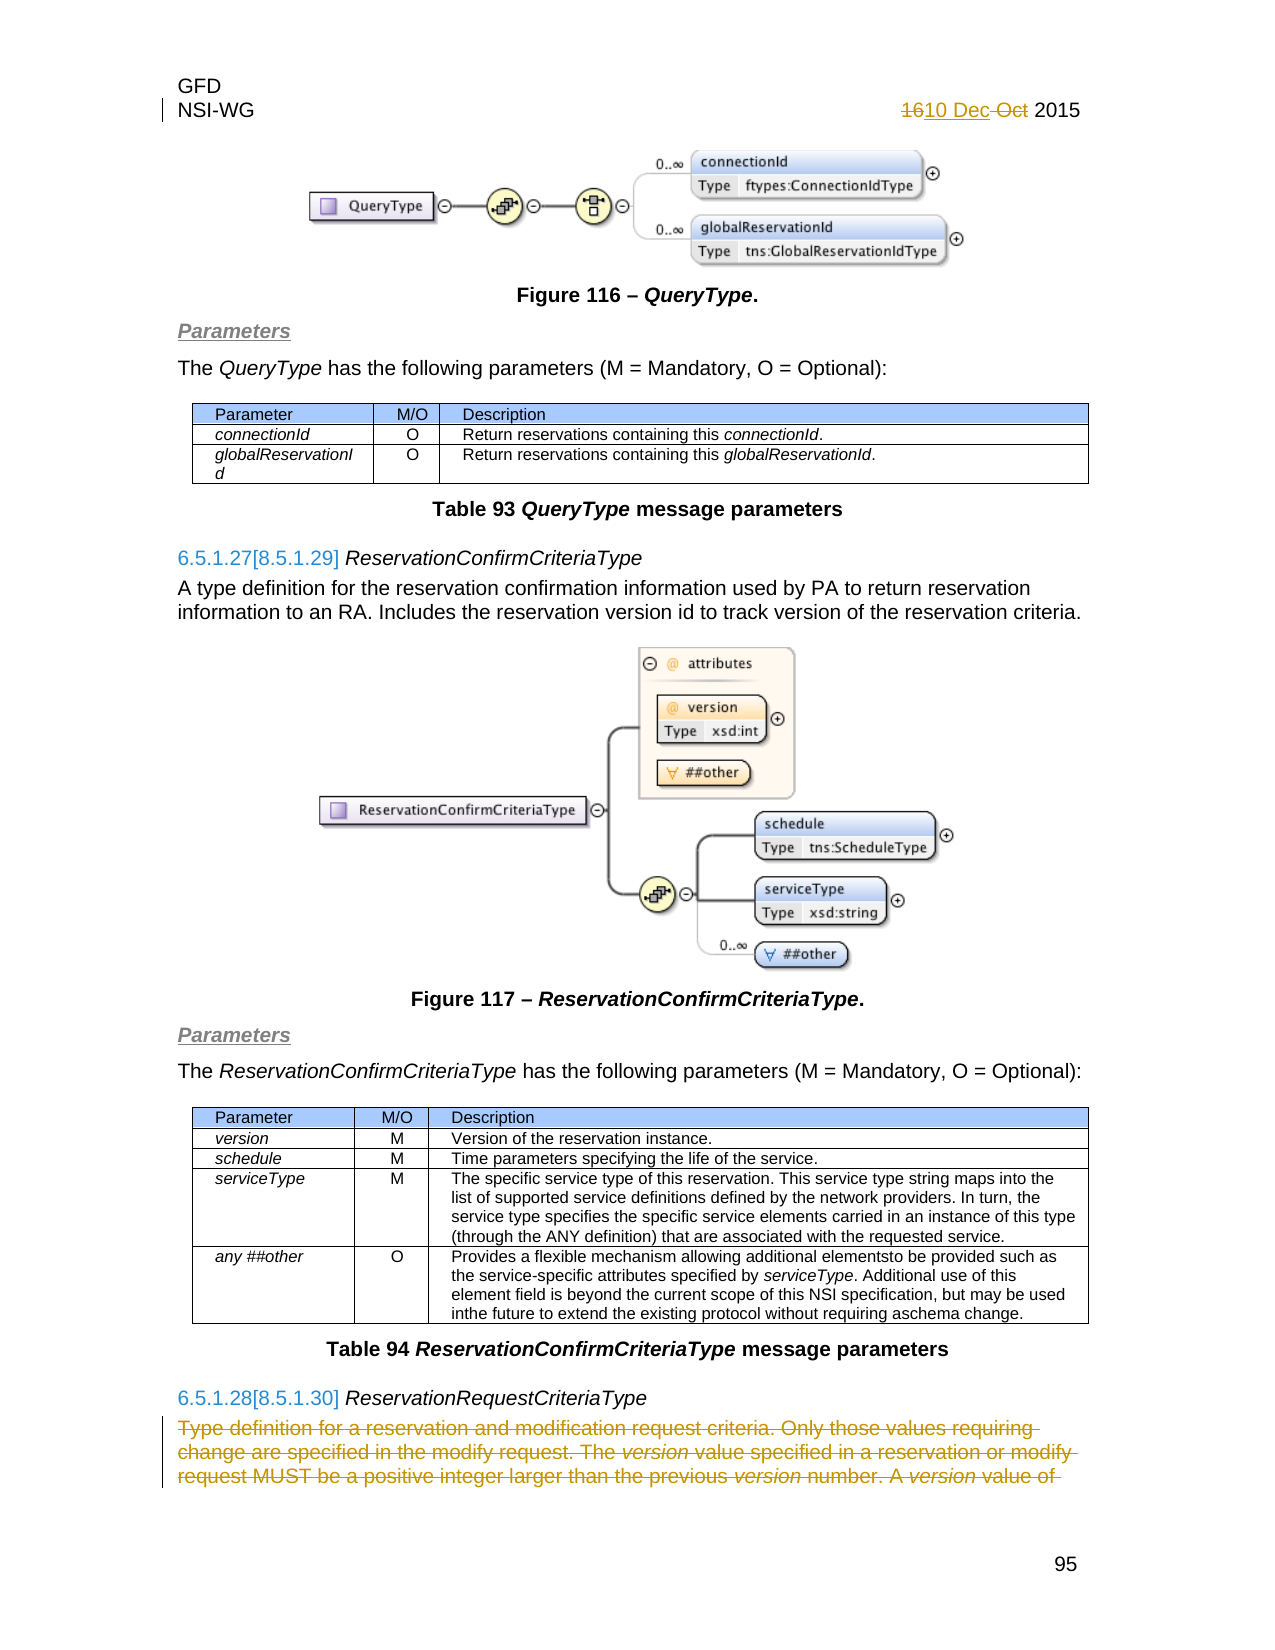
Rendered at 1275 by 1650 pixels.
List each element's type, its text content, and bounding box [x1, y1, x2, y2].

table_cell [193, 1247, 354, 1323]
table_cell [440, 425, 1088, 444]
subtitle ReservationRequestCriteriaType [177, 1386, 1098, 1410]
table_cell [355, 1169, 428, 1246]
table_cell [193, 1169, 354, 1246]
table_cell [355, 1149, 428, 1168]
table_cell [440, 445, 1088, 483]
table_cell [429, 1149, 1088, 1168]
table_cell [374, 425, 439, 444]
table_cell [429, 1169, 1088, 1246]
text Figure – QueryType. [177, 282, 1098, 306]
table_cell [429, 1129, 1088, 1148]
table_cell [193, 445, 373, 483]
text Parameters [177, 319, 1098, 343]
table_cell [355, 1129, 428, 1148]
text Table ReservationConfirmCriteriaType message parameters [177, 1337, 1098, 1361]
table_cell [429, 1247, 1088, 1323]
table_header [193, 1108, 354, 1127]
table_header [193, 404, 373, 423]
picture [319, 647, 956, 974]
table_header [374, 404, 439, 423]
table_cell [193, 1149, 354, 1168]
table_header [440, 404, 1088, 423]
text The ReservationConfirmCriteriaType has the following parameters (M = Mandatory, O = Optional): [177, 1059, 1098, 1083]
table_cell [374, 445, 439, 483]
picture [309, 150, 966, 270]
text The QueryType has the following parameters (M = Mandatory, O = Optional): [177, 355, 1098, 379]
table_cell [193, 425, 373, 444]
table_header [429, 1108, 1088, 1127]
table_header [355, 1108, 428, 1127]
text Figure – ReservationConfirmCriteriaType. [177, 986, 1098, 1010]
text A type definition for the reservation confirmation information used by PA to return reservation information to an RA. Includes the reservation version id to track version of the reservation criteria. [177, 576, 1098, 624]
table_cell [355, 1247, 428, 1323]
text Table QueryType message parameters [177, 497, 1098, 521]
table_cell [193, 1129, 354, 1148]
subtitle ReservationConfirmCriteriaType [177, 546, 1098, 569]
text Parameters [177, 1023, 1098, 1047]
